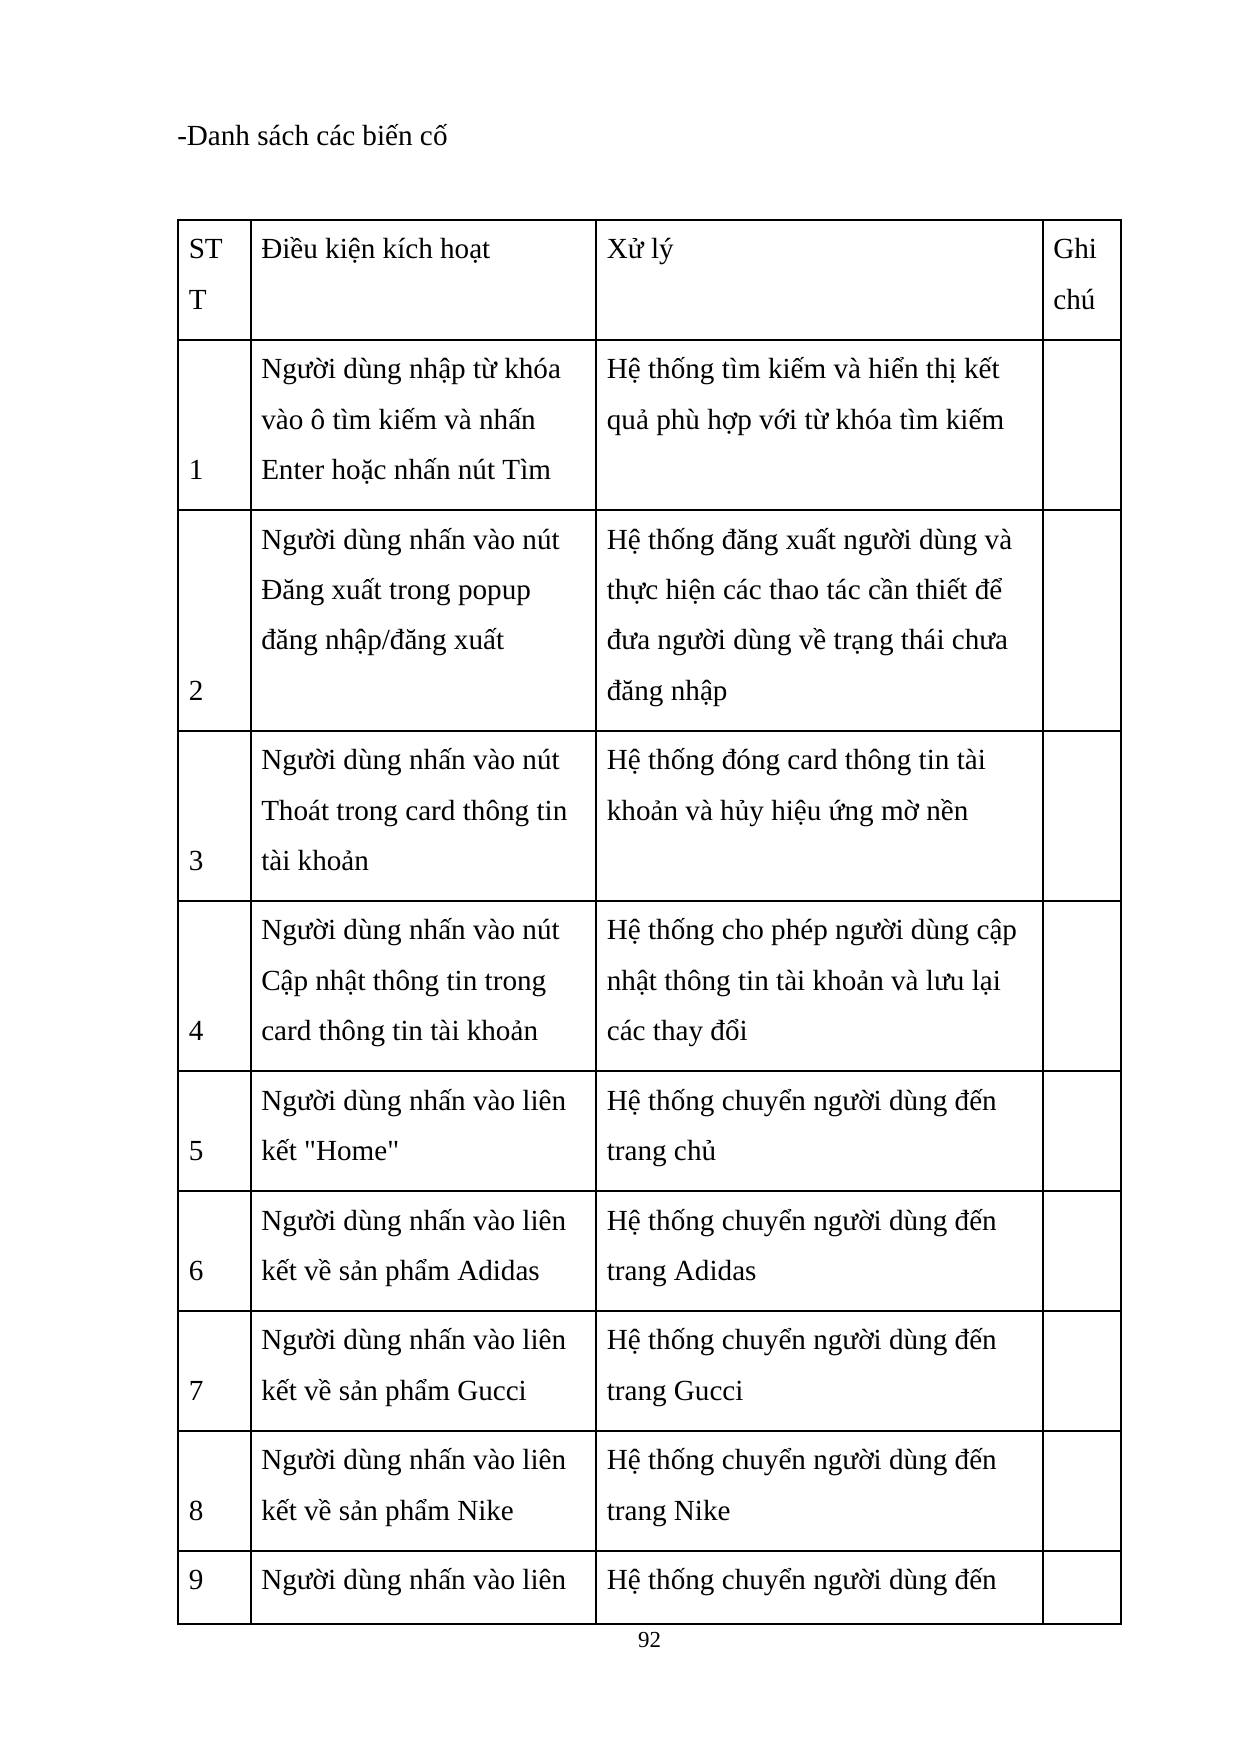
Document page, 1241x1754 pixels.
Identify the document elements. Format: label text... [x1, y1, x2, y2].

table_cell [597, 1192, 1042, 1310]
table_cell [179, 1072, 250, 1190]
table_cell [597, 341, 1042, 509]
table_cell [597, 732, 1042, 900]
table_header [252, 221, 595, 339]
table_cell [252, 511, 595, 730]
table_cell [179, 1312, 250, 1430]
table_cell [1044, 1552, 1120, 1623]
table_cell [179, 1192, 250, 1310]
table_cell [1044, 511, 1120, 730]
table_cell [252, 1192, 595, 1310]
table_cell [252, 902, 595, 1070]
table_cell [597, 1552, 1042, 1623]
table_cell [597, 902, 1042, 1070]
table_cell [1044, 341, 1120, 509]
text -Danh sách các biến cố [177, 118, 1122, 152]
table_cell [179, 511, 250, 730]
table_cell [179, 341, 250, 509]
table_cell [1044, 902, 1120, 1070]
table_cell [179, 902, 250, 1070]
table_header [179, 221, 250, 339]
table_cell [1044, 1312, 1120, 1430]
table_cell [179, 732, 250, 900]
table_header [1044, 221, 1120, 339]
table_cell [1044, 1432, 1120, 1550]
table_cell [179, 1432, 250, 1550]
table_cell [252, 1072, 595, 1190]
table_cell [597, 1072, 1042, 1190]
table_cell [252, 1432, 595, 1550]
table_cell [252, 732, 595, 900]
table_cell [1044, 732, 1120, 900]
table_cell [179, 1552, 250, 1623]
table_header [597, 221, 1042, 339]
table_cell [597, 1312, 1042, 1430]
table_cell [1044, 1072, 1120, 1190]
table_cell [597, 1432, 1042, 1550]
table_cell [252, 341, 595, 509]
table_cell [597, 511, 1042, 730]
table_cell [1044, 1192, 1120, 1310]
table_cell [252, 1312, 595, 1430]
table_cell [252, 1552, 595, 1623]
